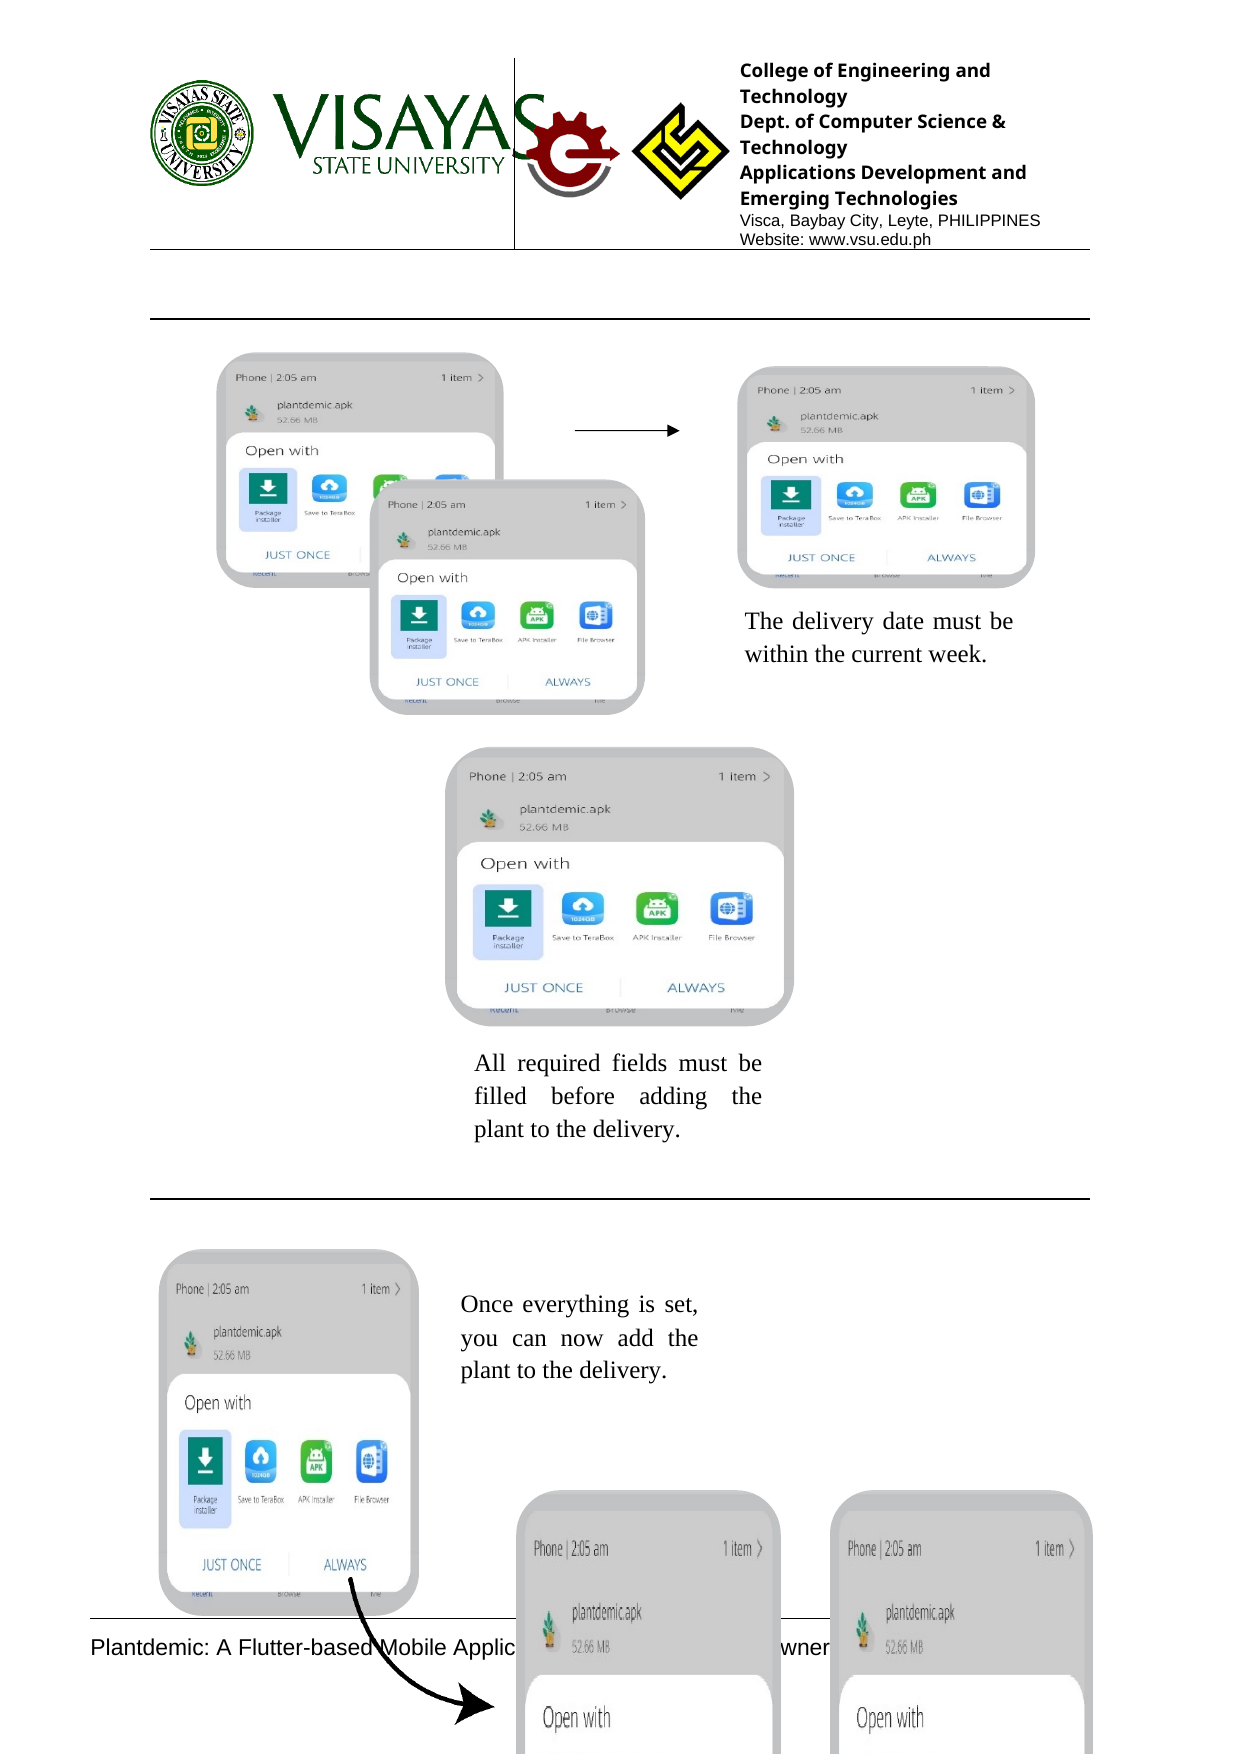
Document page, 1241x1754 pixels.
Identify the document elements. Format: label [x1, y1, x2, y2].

picture [150, 80, 514, 186]
picture [216, 352, 646, 715]
picture [445, 746, 795, 1027]
picture [516, 1490, 781, 1754]
picture [830, 1490, 1093, 1754]
picture [737, 366, 1036, 589]
picture [631, 102, 730, 200]
picture [158, 1249, 495, 1725]
picture [515, 80, 621, 205]
